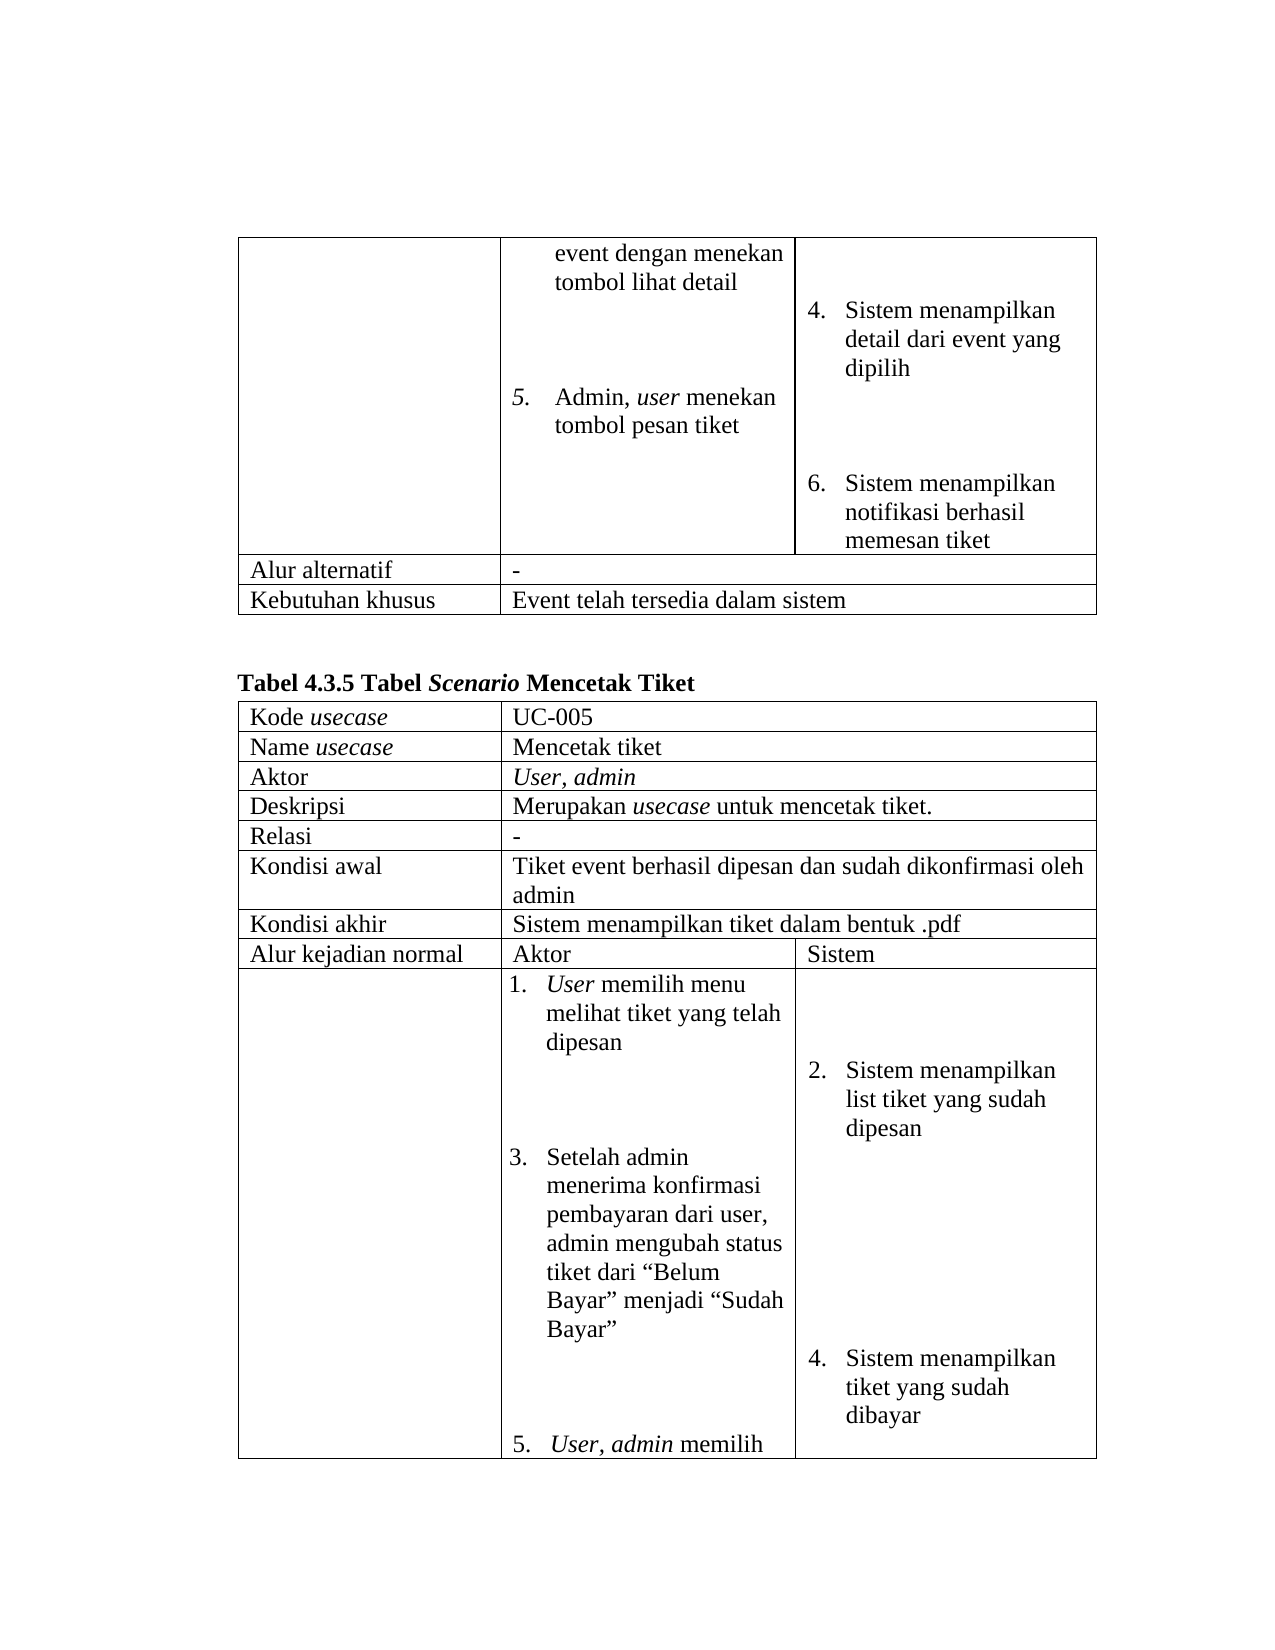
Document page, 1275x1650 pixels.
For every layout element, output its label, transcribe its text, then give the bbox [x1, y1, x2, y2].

table_cell Kebutuhan khusus [239, 585, 500, 614]
table_cell Kondisi awal [239, 851, 501, 908]
table_cell Alur alternatif [239, 555, 500, 584]
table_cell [796, 969, 1096, 1458]
table_cell Merupakan usecase untuk mencetak tiket. [502, 791, 1096, 820]
table_cell Event telah tersedia dalam sistem [501, 585, 1096, 614]
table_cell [796, 238, 1096, 554]
table_header UC-005 [502, 702, 1096, 731]
table_cell [239, 969, 501, 1458]
table_cell Name usecase [239, 732, 501, 761]
table_cell [239, 238, 500, 554]
table_header Kode usecase [239, 702, 501, 731]
subtitle Tabel 4.3.5 Tabel Scenario Mencetak Tiket [237, 668, 1098, 697]
table_cell Sistem [796, 939, 1096, 968]
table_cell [501, 238, 794, 554]
table_cell - [502, 821, 1096, 850]
table_cell Sistem menampilkan tiket dalam bentuk .pdf [502, 910, 1096, 938]
table_cell Aktor [502, 939, 795, 968]
table_cell Tiket event berhasil dipesan dan sudah dikonfirmasi oleh admin [502, 851, 1096, 908]
table_cell Kondisi akhir [239, 910, 501, 938]
table_cell Relasi [239, 821, 501, 850]
table_cell Mencetak tiket [502, 732, 1096, 761]
table_cell User, admin [502, 762, 1096, 790]
table_cell Alur kejadian normal [239, 939, 501, 968]
table_cell Deskripsi [239, 791, 501, 820]
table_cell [502, 969, 795, 1458]
table_cell - [501, 555, 1096, 584]
table_cell Aktor [239, 762, 501, 790]
